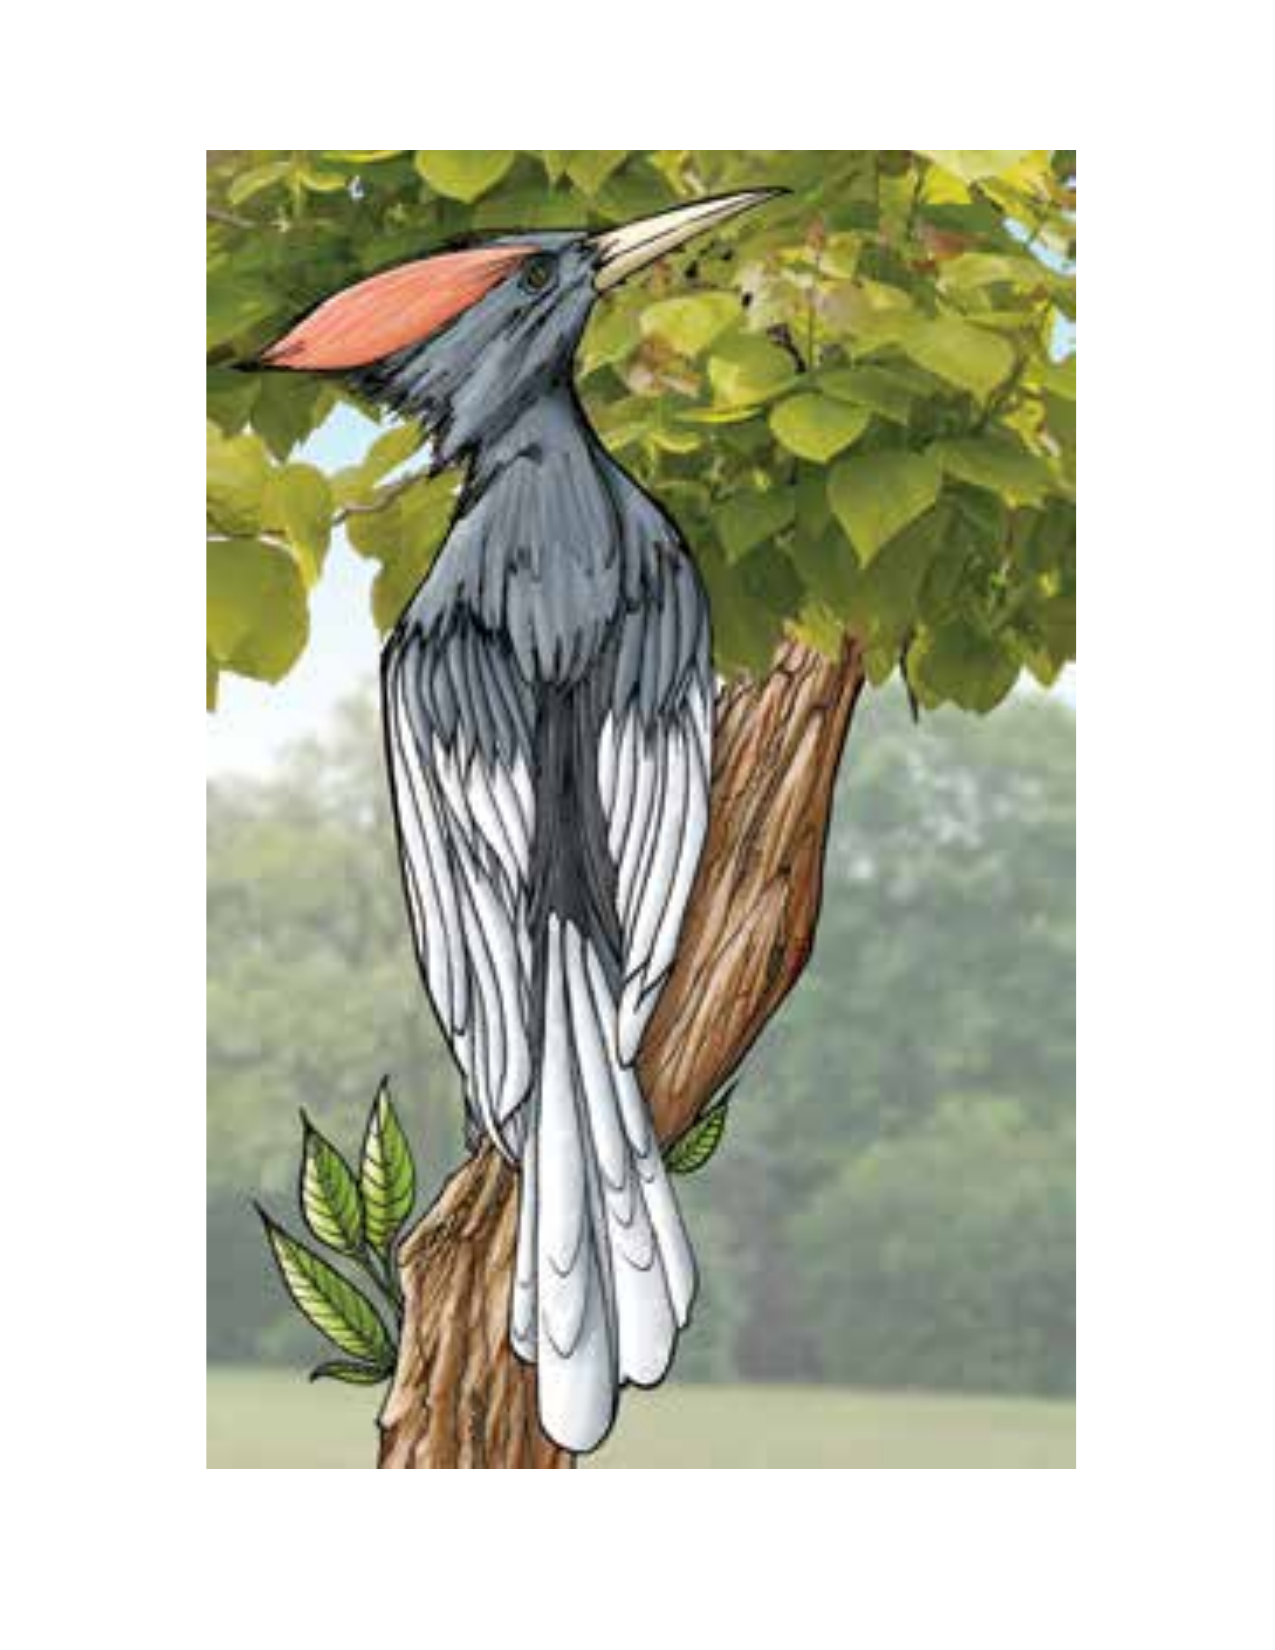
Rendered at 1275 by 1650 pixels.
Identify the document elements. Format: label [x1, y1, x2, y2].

picture [206, 150, 1077, 1469]
